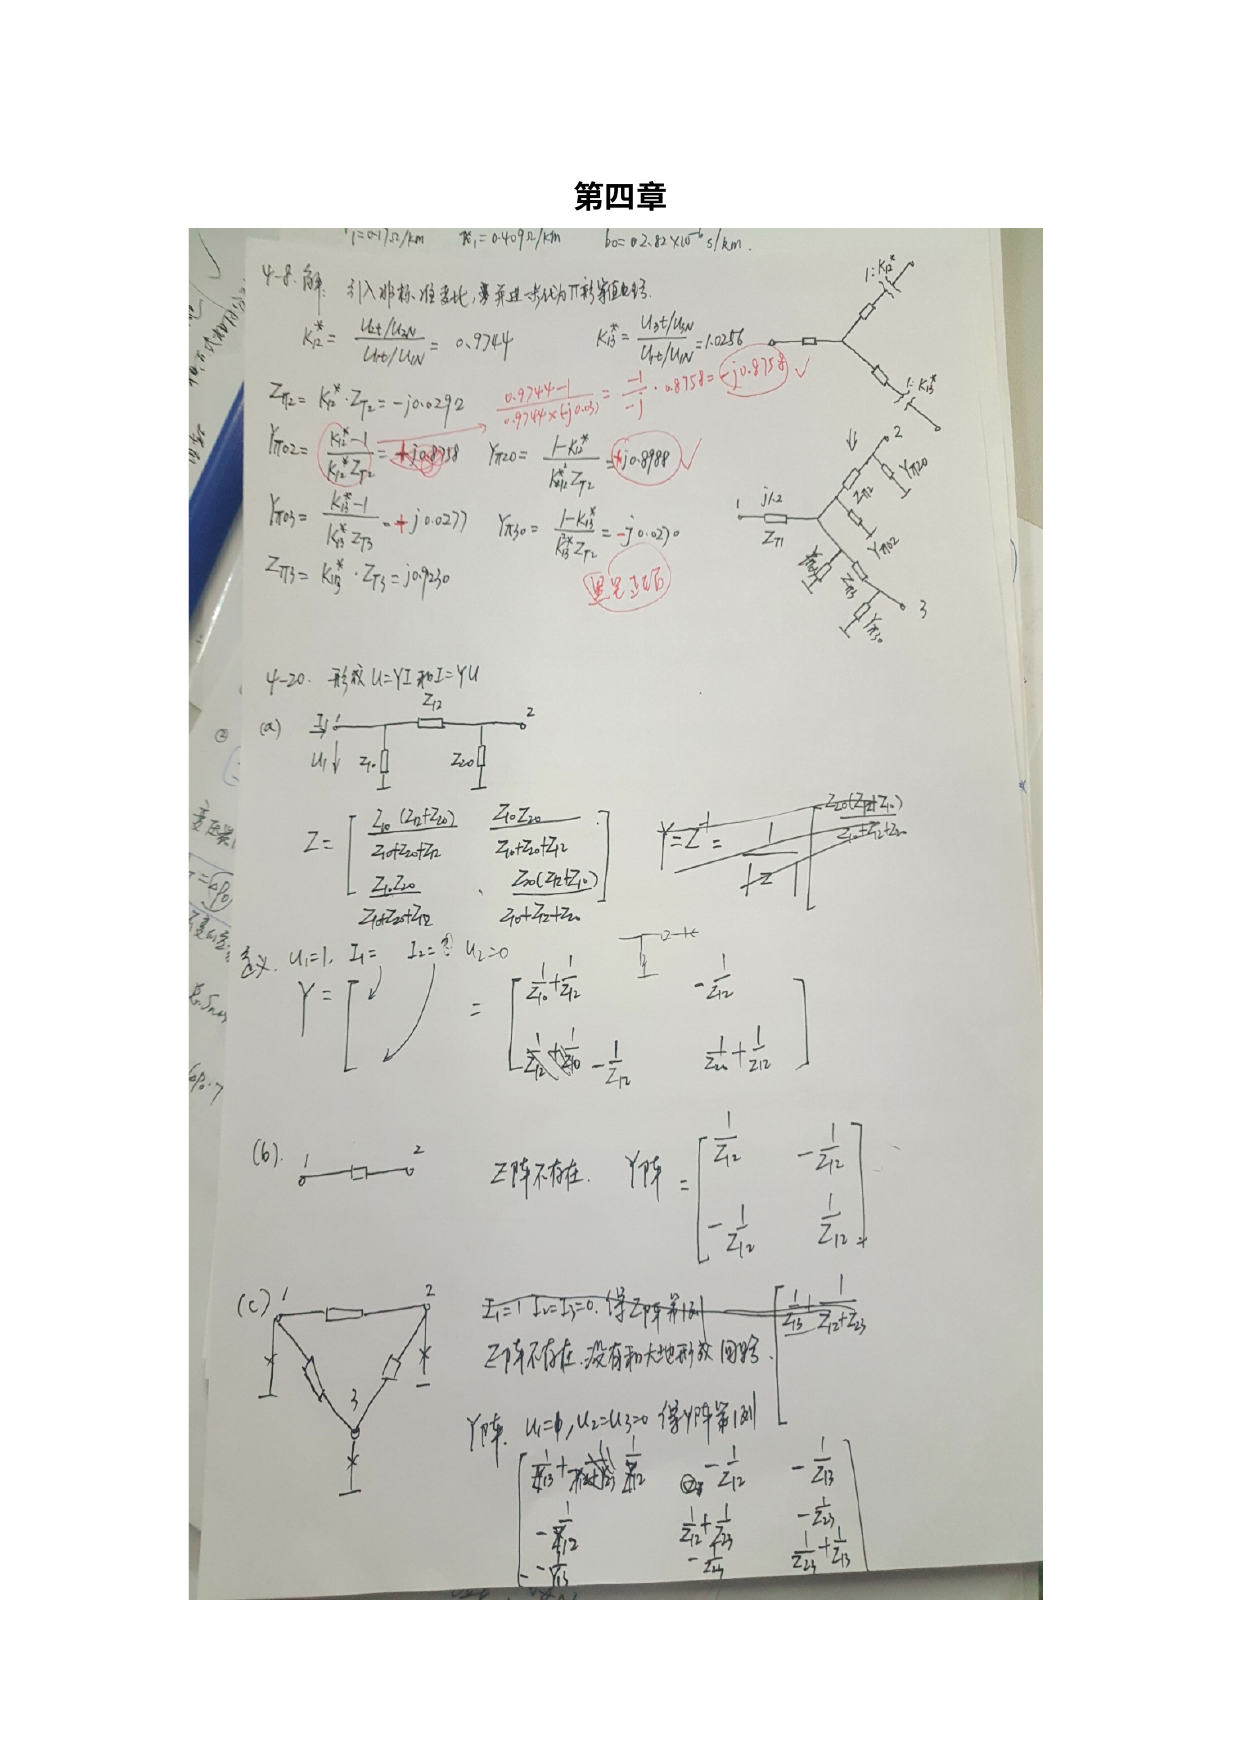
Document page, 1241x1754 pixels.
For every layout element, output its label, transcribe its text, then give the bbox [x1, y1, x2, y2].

picture [189, 229, 1043, 1599]
text 第四章 [187, 162, 1053, 227]
